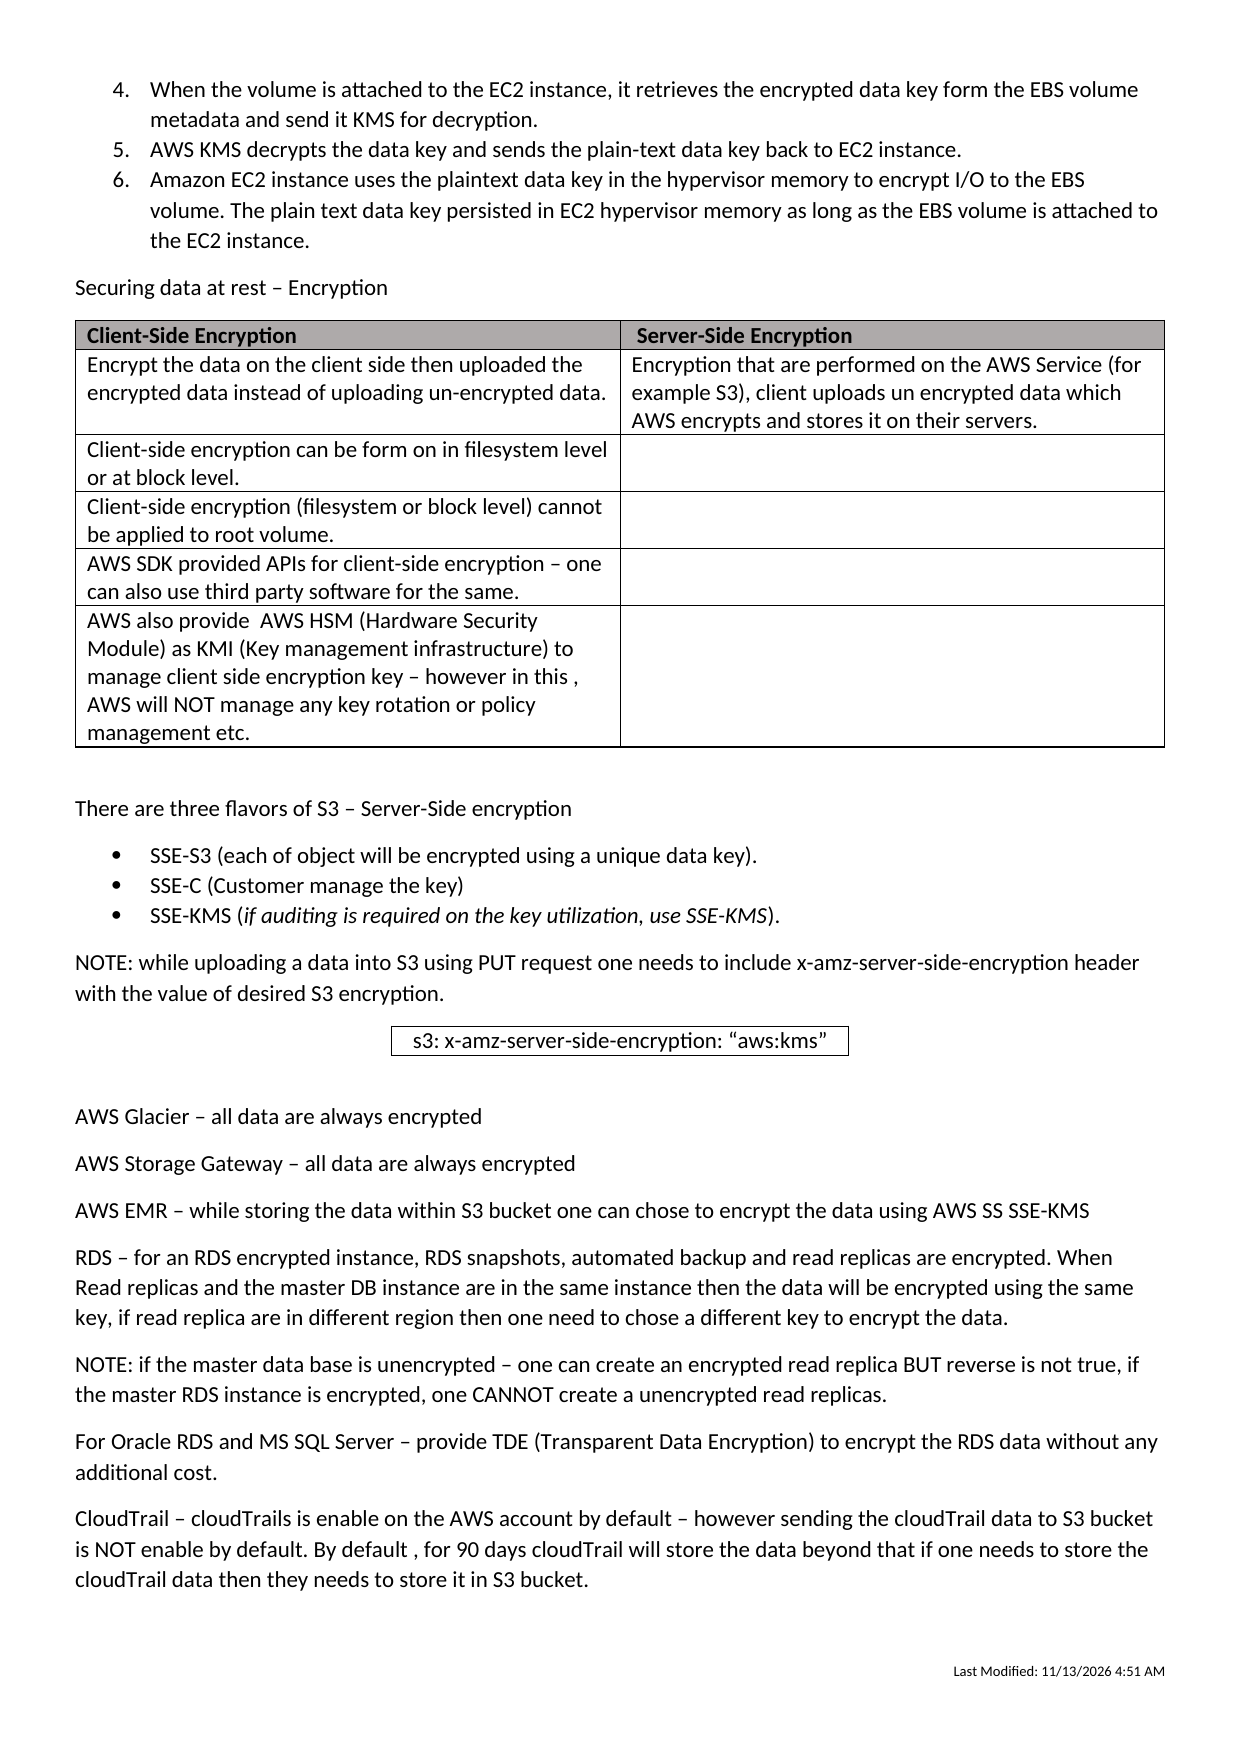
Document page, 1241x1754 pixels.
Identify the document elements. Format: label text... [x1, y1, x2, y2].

table_cell [621, 435, 1164, 491]
text AWS EMR – while storing the data within S3 bucket one can chose to encrypt the data using AWS SS SSE-KMS [75, 1196, 1165, 1224]
table_cell AWS also provide AWS HSM (Hardware Security Module) as KMI (Key management infrastructure) to manage client side encryption key – however in this , AWS will NOT manage any key rotation or policy management etc. [76, 606, 620, 746]
text AWS Glacier – all data are always encrypted [75, 1102, 1165, 1131]
table_cell Encryption that are performed on the AWS Service (for example S3), client uploads un encrypted data which AWS encrypts and stores it on their servers. [621, 350, 1164, 434]
table_cell Client-side encryption (filesystem or block level) cannot be applied to root volume. [76, 492, 620, 548]
list AWS KMS decrypts the data key and sends the plain-text data key back to EC2 instance. [112, 135, 1165, 163]
text There are three flavors of S3 – Server-Side encryption [75, 794, 1165, 822]
list SSE-KMS (if auditing is required on the key utilization, use SSE-KMS). [112, 902, 1165, 929]
table_header Server-Side Encryption [621, 321, 1164, 349]
table_header s3: x-amz-server-side-encryption: “aws:kms” [392, 1027, 848, 1054]
text NOTE: while uploading a data into S3 using PUT request one needs to include x-amz-server-side-encryption header with the value of desired S3 encryption. [75, 948, 1165, 1007]
table_header Client-Side Encryption [76, 321, 620, 349]
table_cell [621, 549, 1164, 605]
text For Oracle RDS and MS SQL Server – provide TDE (Transparent Data Encryption) to encrypt the RDS data without any additional cost. [75, 1427, 1165, 1486]
text Securing data at rest – Encryption [75, 273, 1165, 301]
list SSE-C (Customer manage the key) [112, 871, 1165, 899]
table_cell [621, 606, 1164, 746]
list Amazon EC2 instance uses the plaintext data key in the hypervisor memory to encrypt I/O to the EBS volume. The plain text data key persisted in EC2 hypervisor memory as long as the EBS volume is attached to the EC2 instance. [112, 166, 1165, 254]
table_cell [621, 492, 1164, 548]
table_cell Encrypt the data on the client side then uploaded the encrypted data instead of uploading un-encrypted data. [76, 350, 620, 434]
text CloudTrail – cloudTrails is enable on the AWS account by default – however sending the cloudTrail data to S3 bucket is NOT enable by default. By default , for 90 days cloudTrail will store the data beyond that if one needs to store the cloudTrail data then they needs to store it in S3 bucket. [75, 1504, 1165, 1593]
text RDS – for an RDS encrypted instance, RDS snapshots, automated backup and read replicas are encrypted. When Read replicas and the master DB instance are in the same instance then the data will be encrypted using the same key, if read replica are in different region then one need to chose a different key to encrypt the data. [75, 1243, 1165, 1332]
table_cell AWS SDK provided APIs for client-side encryption – one can also use third party software for the same. [76, 549, 620, 605]
list SSE-S3 (each of object will be encrypted using a unique data key). [112, 841, 1165, 869]
list When the volume is attached to the EC2 instance, it retrieves the encrypted data key form the EBS volume metadata and send it KMS for decryption. [112, 75, 1165, 133]
text NOTE: if the master data base is unencrypted – one can create an encrypted read replica BUT reverse is not true, if the master RDS instance is encrypted, one CANNOT create a unencrypted read replicas. [75, 1350, 1165, 1409]
table_cell Client-side encryption can be form on in filesystem level or at block level. [76, 435, 620, 491]
text AWS Storage Gateway – all data are always encrypted [75, 1149, 1165, 1177]
